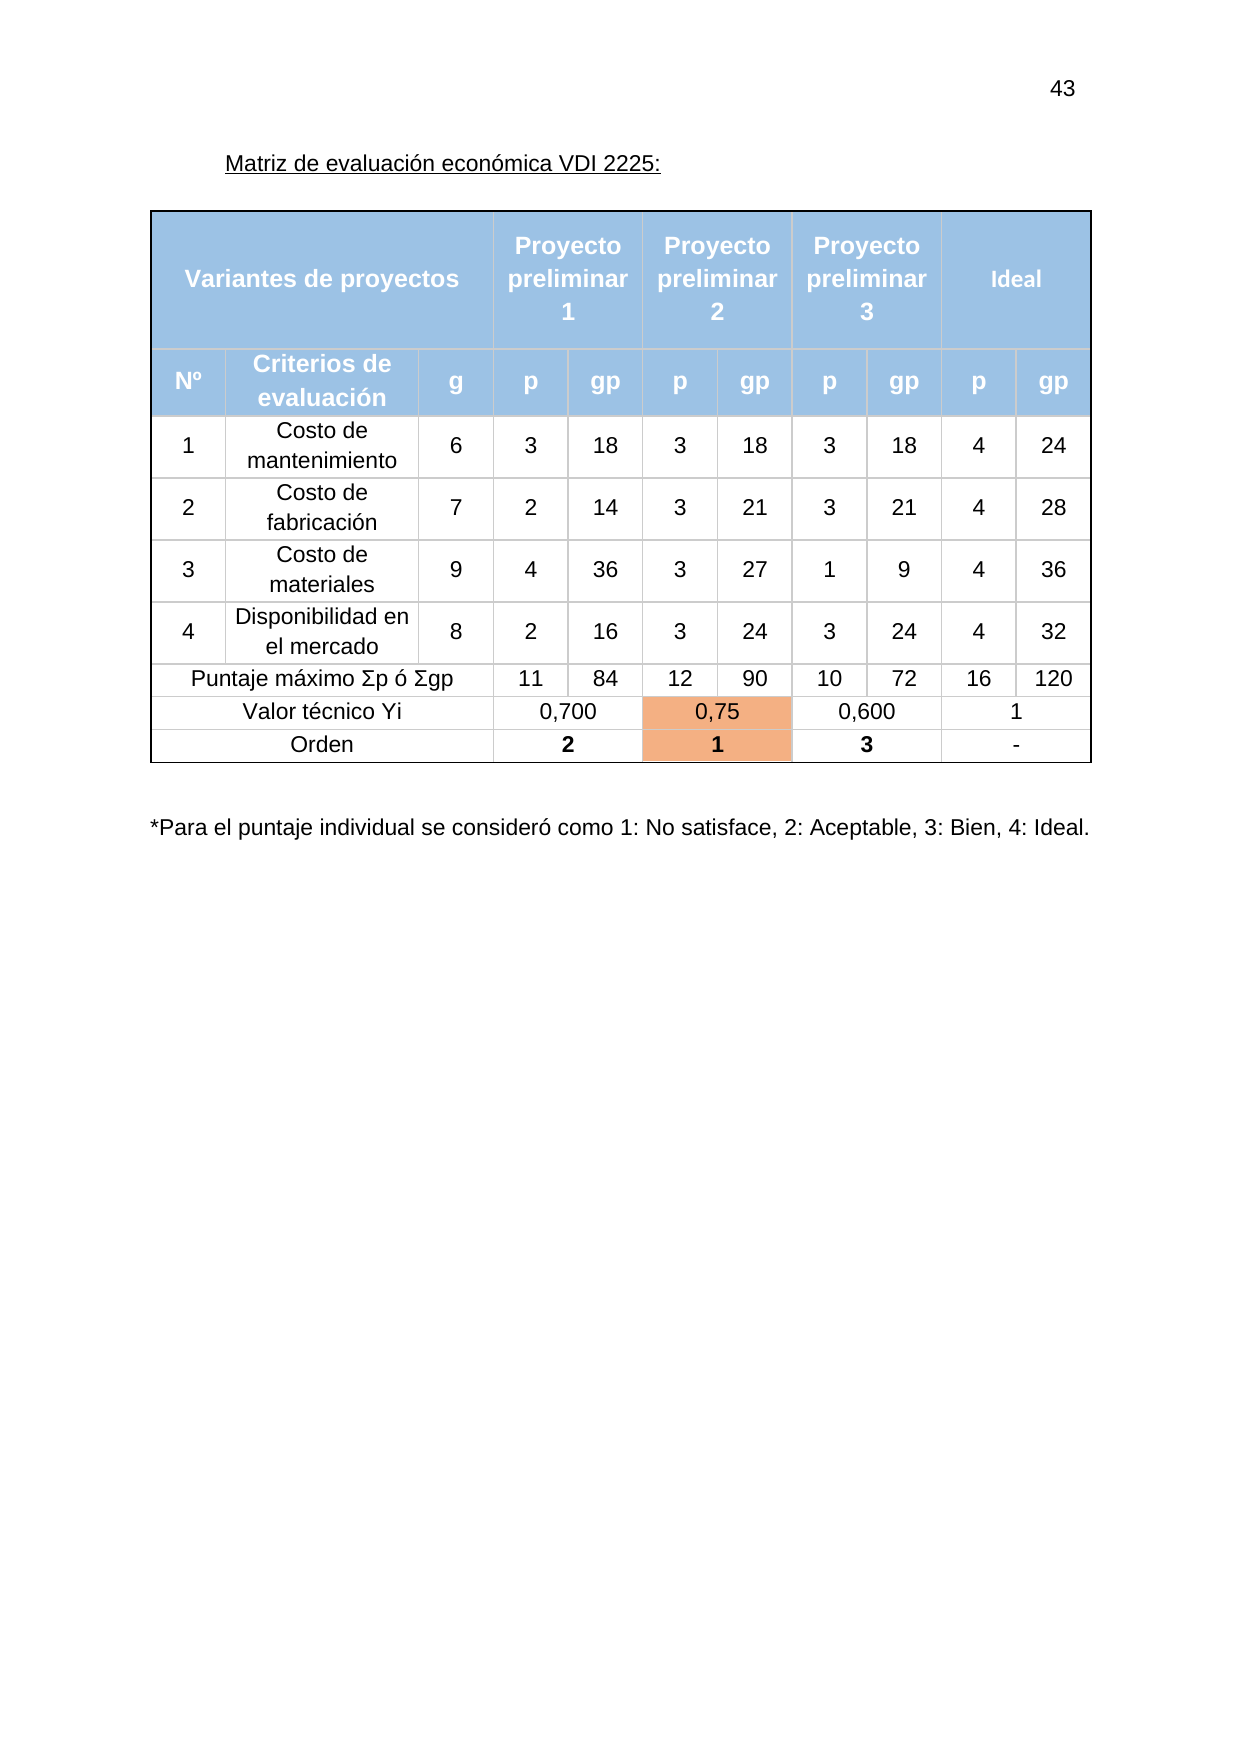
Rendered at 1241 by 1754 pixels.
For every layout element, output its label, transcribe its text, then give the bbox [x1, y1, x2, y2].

table_cell 1 [643, 730, 791, 761]
table_cell 21 [868, 479, 941, 539]
table_cell Costo de mantenimiento [226, 417, 418, 477]
table_cell 0,700 [494, 697, 642, 729]
table_cell 8 [419, 603, 493, 663]
table_cell p [494, 350, 567, 415]
table_cell 4 [942, 603, 1015, 663]
table_cell p [942, 350, 1015, 415]
table_cell 21 [718, 479, 791, 539]
table_cell 4 [942, 417, 1015, 477]
table_cell 3 [643, 541, 717, 601]
table_cell - [942, 730, 1090, 761]
table_cell 1 [152, 417, 225, 477]
table_cell 9 [868, 541, 941, 601]
table_cell 18 [569, 417, 642, 477]
table_cell 4 [152, 603, 225, 663]
table_cell Disponibilidad en el mercado [226, 603, 418, 663]
table_cell gp [569, 350, 642, 415]
table_cell 11 [494, 665, 567, 696]
table_cell 3 [643, 603, 717, 663]
table_cell 3 [152, 541, 225, 601]
table_header Proyecto preliminar 2 [643, 212, 791, 348]
table_cell Costo de fabricación [226, 479, 418, 539]
table_cell 10 [793, 665, 866, 696]
table_cell p [643, 350, 717, 415]
table_header Variantes de proyectos [152, 212, 493, 348]
table_cell 1 [942, 697, 1090, 729]
table_cell 12 [643, 665, 717, 696]
table_cell 4 [494, 541, 567, 601]
table_cell 9 [419, 541, 493, 601]
table_cell 2 [494, 603, 567, 663]
table_cell 90 [718, 665, 791, 696]
table_cell gp [1017, 350, 1090, 415]
table_cell 0,75 [643, 697, 791, 729]
table_cell 3 [793, 479, 866, 539]
table_cell g [419, 350, 493, 415]
table_cell 7 [419, 479, 493, 539]
table_cell 1 [793, 541, 866, 601]
table_cell Orden [152, 730, 493, 761]
table_cell 16 [942, 665, 1015, 696]
table_cell 18 [718, 417, 791, 477]
table_cell 36 [1017, 541, 1090, 601]
table_cell 16 [569, 603, 642, 663]
text Matriz de evaluación económica VDI 2225: [225, 150, 1090, 176]
table_cell Nº [152, 350, 225, 415]
table_cell 36 [569, 541, 642, 601]
table_cell 3 [643, 417, 717, 477]
table_cell 3 [793, 730, 941, 761]
table_cell gp [868, 350, 941, 415]
table_cell 24 [718, 603, 791, 663]
table_cell Costo de materiales [226, 541, 418, 601]
table_cell 3 [793, 603, 866, 663]
table_cell Criterios de evaluación [226, 350, 418, 415]
table_cell 28 [1017, 479, 1090, 539]
table_cell 18 [868, 417, 941, 477]
table_cell gp [718, 350, 791, 415]
table_cell 4 [942, 541, 1015, 601]
table_cell Valor técnico Yi [152, 697, 493, 729]
table_cell 14 [569, 479, 642, 539]
table_header Proyecto preliminar 3 [793, 212, 941, 348]
table_header Proyecto preliminar 1 [494, 212, 642, 348]
table_cell Puntaje máximo Σp ó Σgp [152, 665, 493, 696]
table_cell 24 [868, 603, 941, 663]
table_cell 3 [494, 417, 567, 477]
table_cell 6 [419, 417, 493, 477]
table_cell 0,600 [793, 697, 941, 729]
table_cell 3 [643, 479, 717, 539]
table_cell 120 [1017, 665, 1090, 696]
table_cell 4 [942, 479, 1015, 539]
table_cell 24 [1017, 417, 1090, 477]
table_cell 3 [793, 417, 866, 477]
table_cell 84 [569, 665, 642, 696]
table_cell 27 [718, 541, 791, 601]
table_header Ideal [942, 212, 1090, 348]
table_cell 72 [868, 665, 941, 696]
table_cell 32 [1017, 603, 1090, 663]
text *Para el puntaje individual se consideró como 1: No satisface, 2: Aceptable, 3: Bien, 4: Ideal. [150, 814, 1090, 840]
table_cell 2 [494, 730, 642, 761]
table_cell 2 [152, 479, 225, 539]
table_cell p [793, 350, 866, 415]
table_cell 2 [494, 479, 567, 539]
